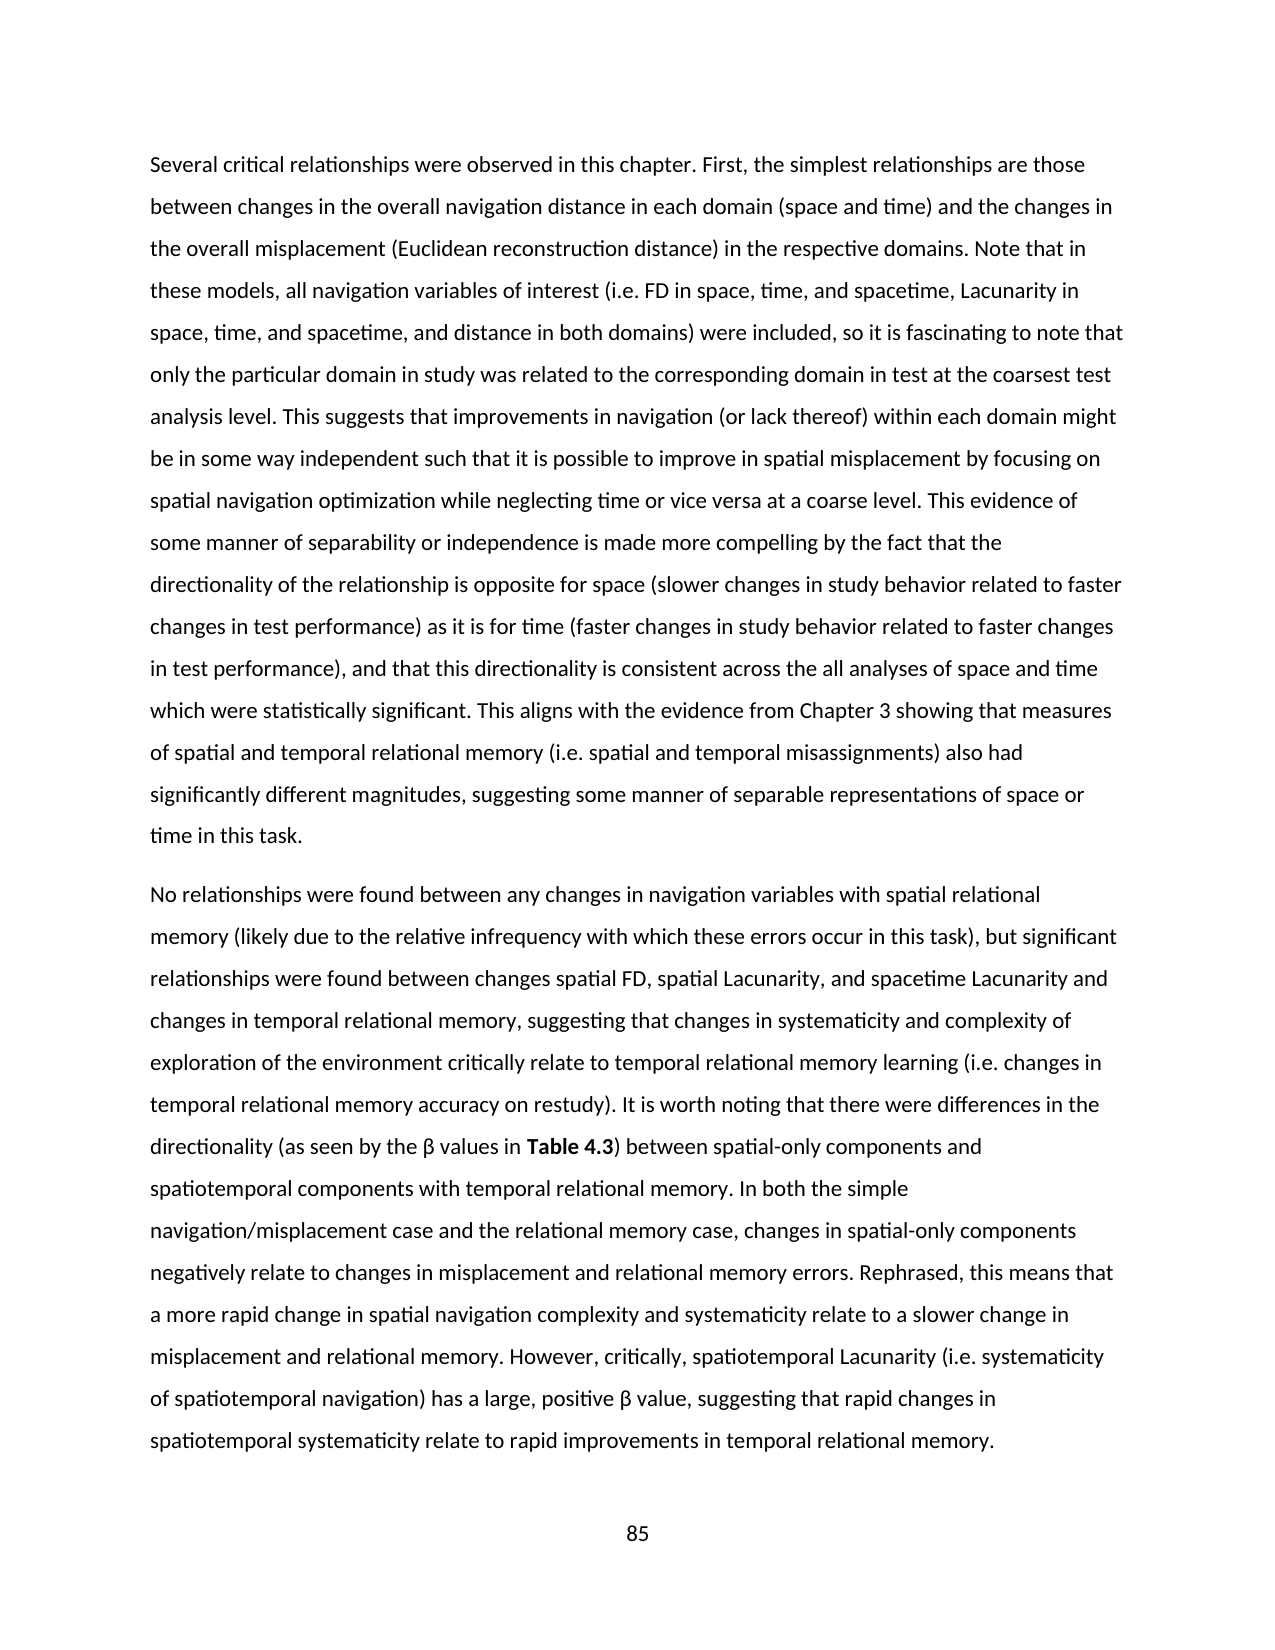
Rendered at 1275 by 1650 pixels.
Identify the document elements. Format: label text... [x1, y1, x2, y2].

text No relationships were found between any changes in navigation variables with spatial relational memory (likely due to the relative infrequency with which these errors occur in this task), but significant relationships were found between changes spatial FD, spatial Lacunarity, and spacetime Lacunarity and changes in temporal relational memory, suggesting that changes in systematicity and complexity of exploration of the environment critically relate to temporal relational memory learning (i.e. changes in temporal relational memory accuracy on restudy). It is worth noting that there were differences in the directionality (as seen by the β values in Table 4.3) between spatial-only components and spatiotemporal components with temporal relational memory. In both the simple navigation/misplacement case and the relational memory case, changes in spatial-only components negatively relate to changes in misplacement and relational memory errors. Rephrased, this means that a more rapid change in spatial navigation complexity and systematicity relate to a slower change in misplacement and relational memory. However, critically, spatiotemporal Lacunarity (i.e. systematicity of spatiotemporal navigation) has a large, positive β value, suggesting that rapid changes in spatiotemporal systematicity relate to rapid improvements in temporal relational memory. [150, 880, 1125, 1454]
text Several critical relationships were observed in this chapter. First, the simplest relationships are those between changes in the overall navigation distance in each domain (space and time) and the changes in the overall misplacement (Euclidean reconstruction distance) in the respective domains. Note that in these models, all navigation variables of interest (i.e. FD in space, time, and spacetime, Lacunarity in space, time, and spacetime, and distance in both domains) were included, so it is fascinating to note that only the particular domain in study was related to the corresponding domain in test at the coarsest test analysis level. This suggests that improvements in navigation (or lack thereof) within each domain might be in some way independent such that it is possible to improve in spatial misplacement by focusing on spatial navigation optimization while neglecting time or vice versa at a coarse level. This evidence of some manner of separability or independence is made more compelling by the fact that the directionality of the relationship is opposite for space (slower changes in study behavior related to faster changes in test performance) as it is for time (faster changes in study behavior related to faster changes in test performance), and that this directionality is consistent across the all analyses of space and time which were statistically significant. This aligns with the evidence from Chapter 3 showing that measures of spatial and temporal relational memory (i.e. spatial and temporal misassignments) also had significantly different magnitudes, suggesting some manner of separable representations of space or time in this task. [150, 150, 1125, 850]
